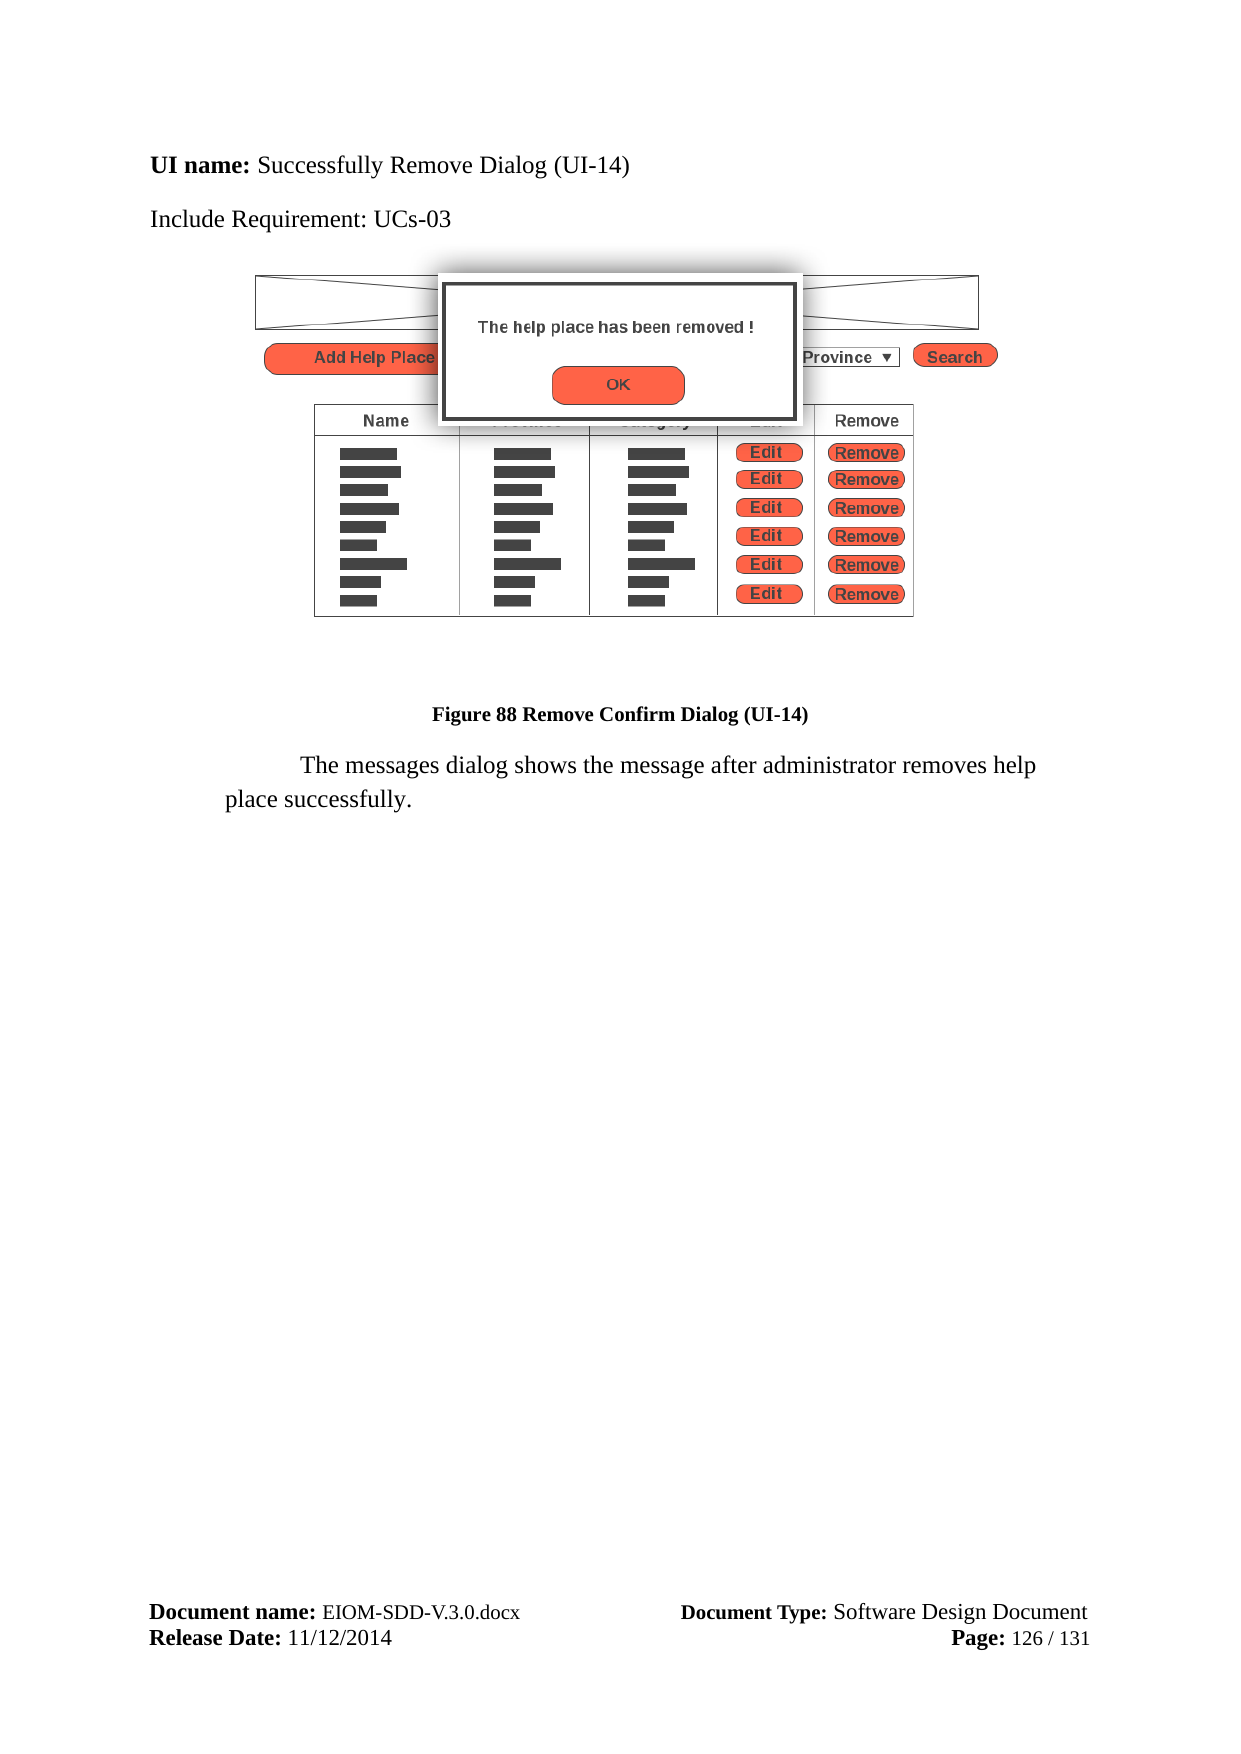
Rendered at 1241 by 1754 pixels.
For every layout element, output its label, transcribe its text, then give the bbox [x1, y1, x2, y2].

text Include Requirement: UCs-03 [150, 204, 1090, 233]
text UI name: Successfully Remove Dialog (UI-14) [150, 150, 1090, 179]
picture [150, 257, 1091, 678]
text Figure 88 Remove Confirm Dialog (UI-14) [150, 702, 1090, 726]
text The messages dialog shows the message after administrator removes help place successfully. [225, 751, 1090, 812]
